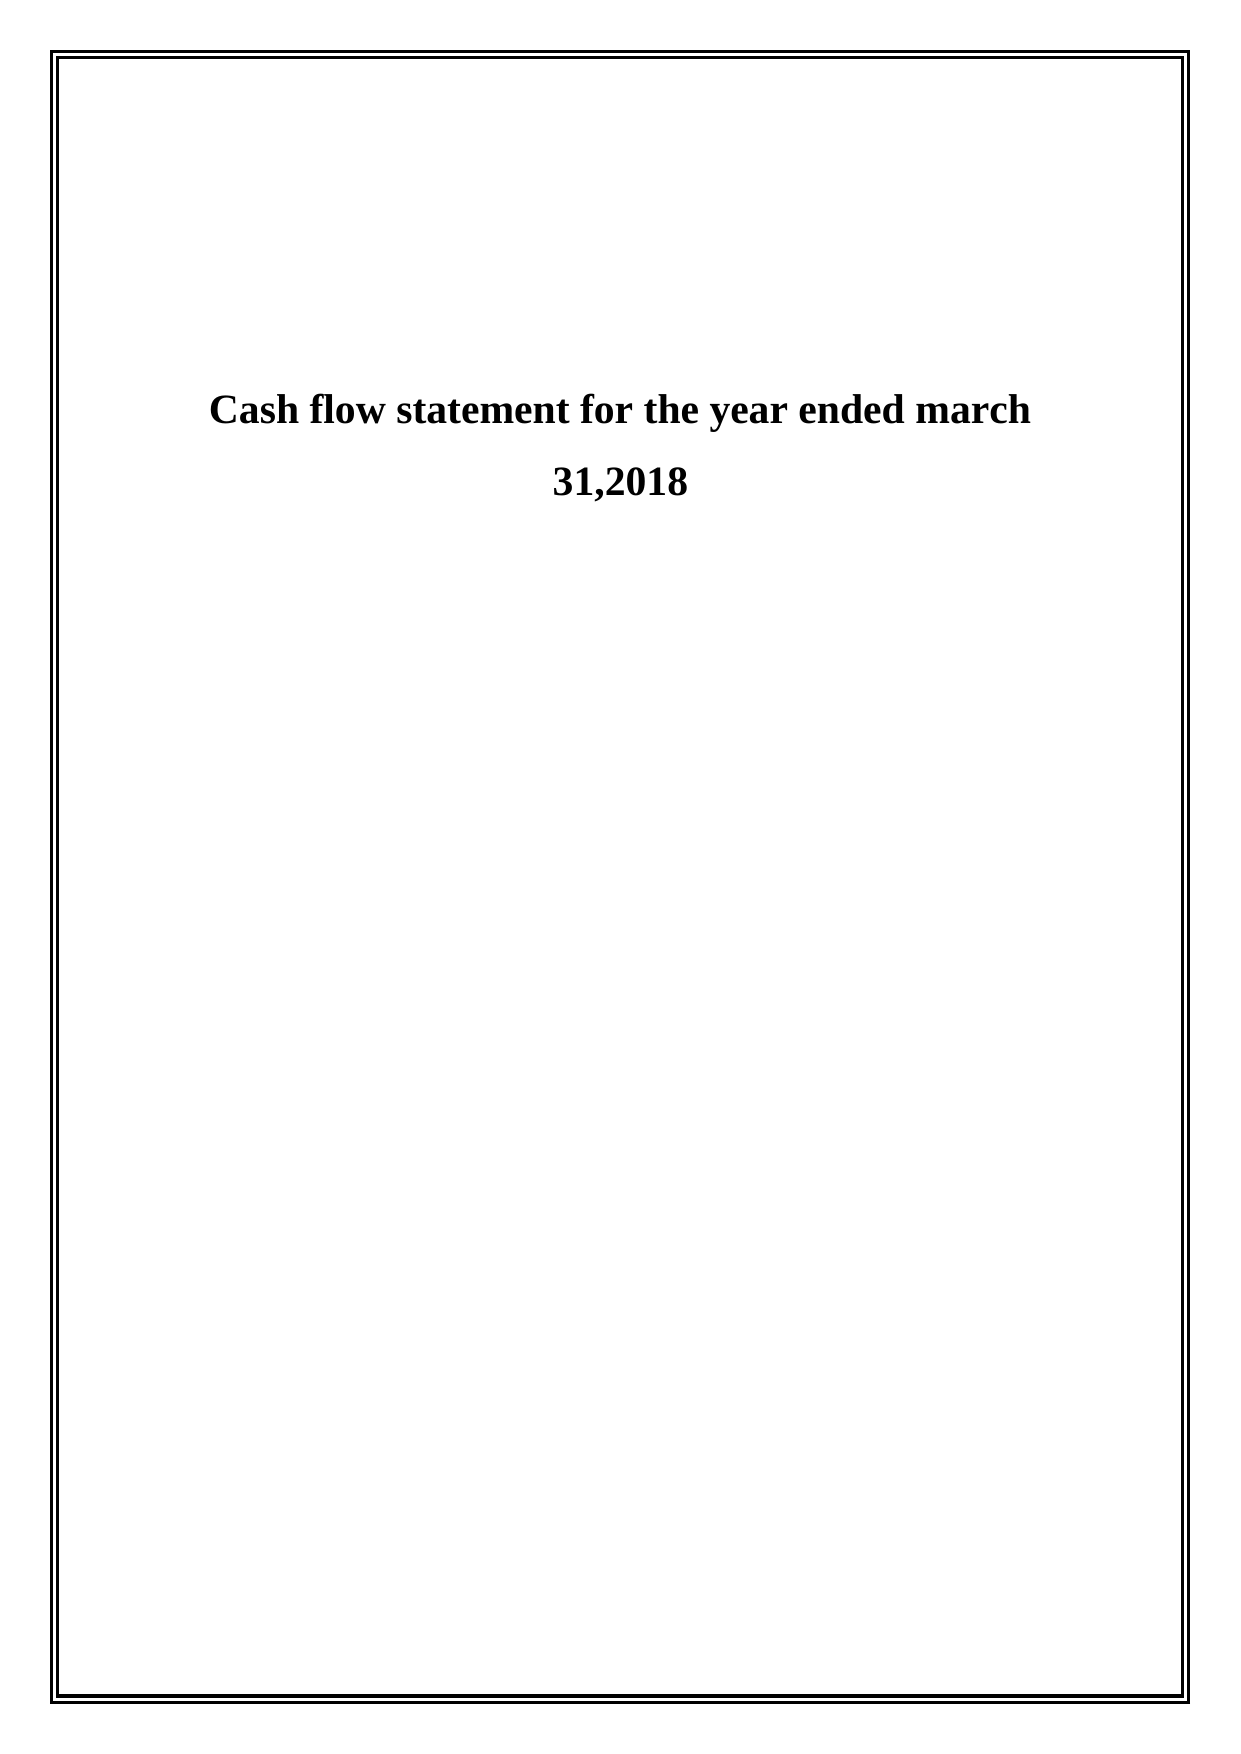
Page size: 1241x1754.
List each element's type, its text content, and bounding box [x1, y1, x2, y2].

text Cash flow statement for the year ended march 31,2018 [150, 384, 1090, 504]
